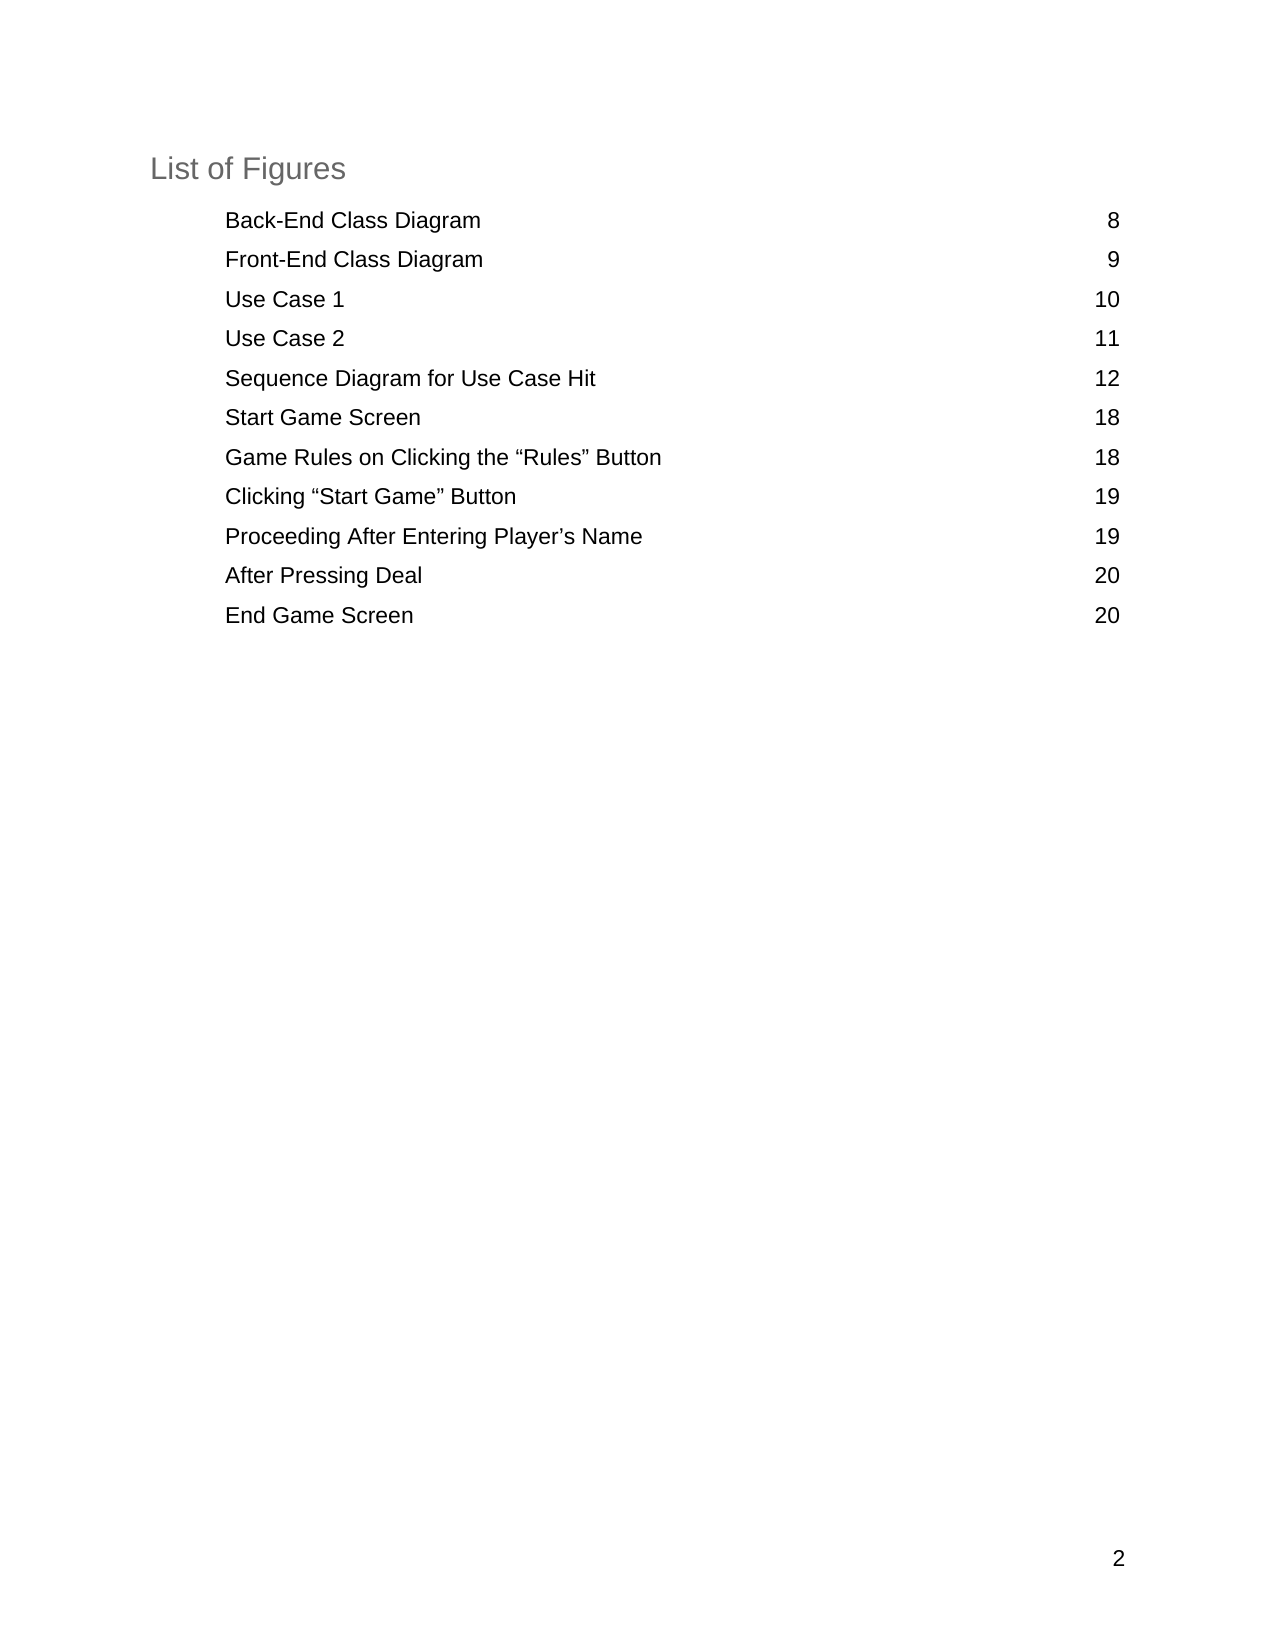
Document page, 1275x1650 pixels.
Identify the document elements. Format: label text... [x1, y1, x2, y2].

text Front-End Class Diagram 9 [150, 246, 1125, 273]
text Clicking “Start Game” Button 19 [225, 483, 1125, 509]
text Sequence Diagram for Use Case Hit 12 [150, 365, 1125, 391]
text After Pressing Deal 20 [225, 562, 1125, 588]
text Start Game Screen 18 [150, 404, 1125, 431]
text Use Case 2 11 [150, 325, 1125, 352]
text End Game Screen 20 [225, 602, 1125, 628]
text Proceeding After Entering Player’s Name 19 [225, 523, 1125, 549]
subtitle List of Figures [150, 150, 1125, 186]
text Game Rules on Clicking the “Rules” Button 18 [225, 444, 1125, 470]
text Back-End Class Diagram 8 [150, 207, 1125, 233]
text Use Case 1 10 [150, 286, 1125, 312]
